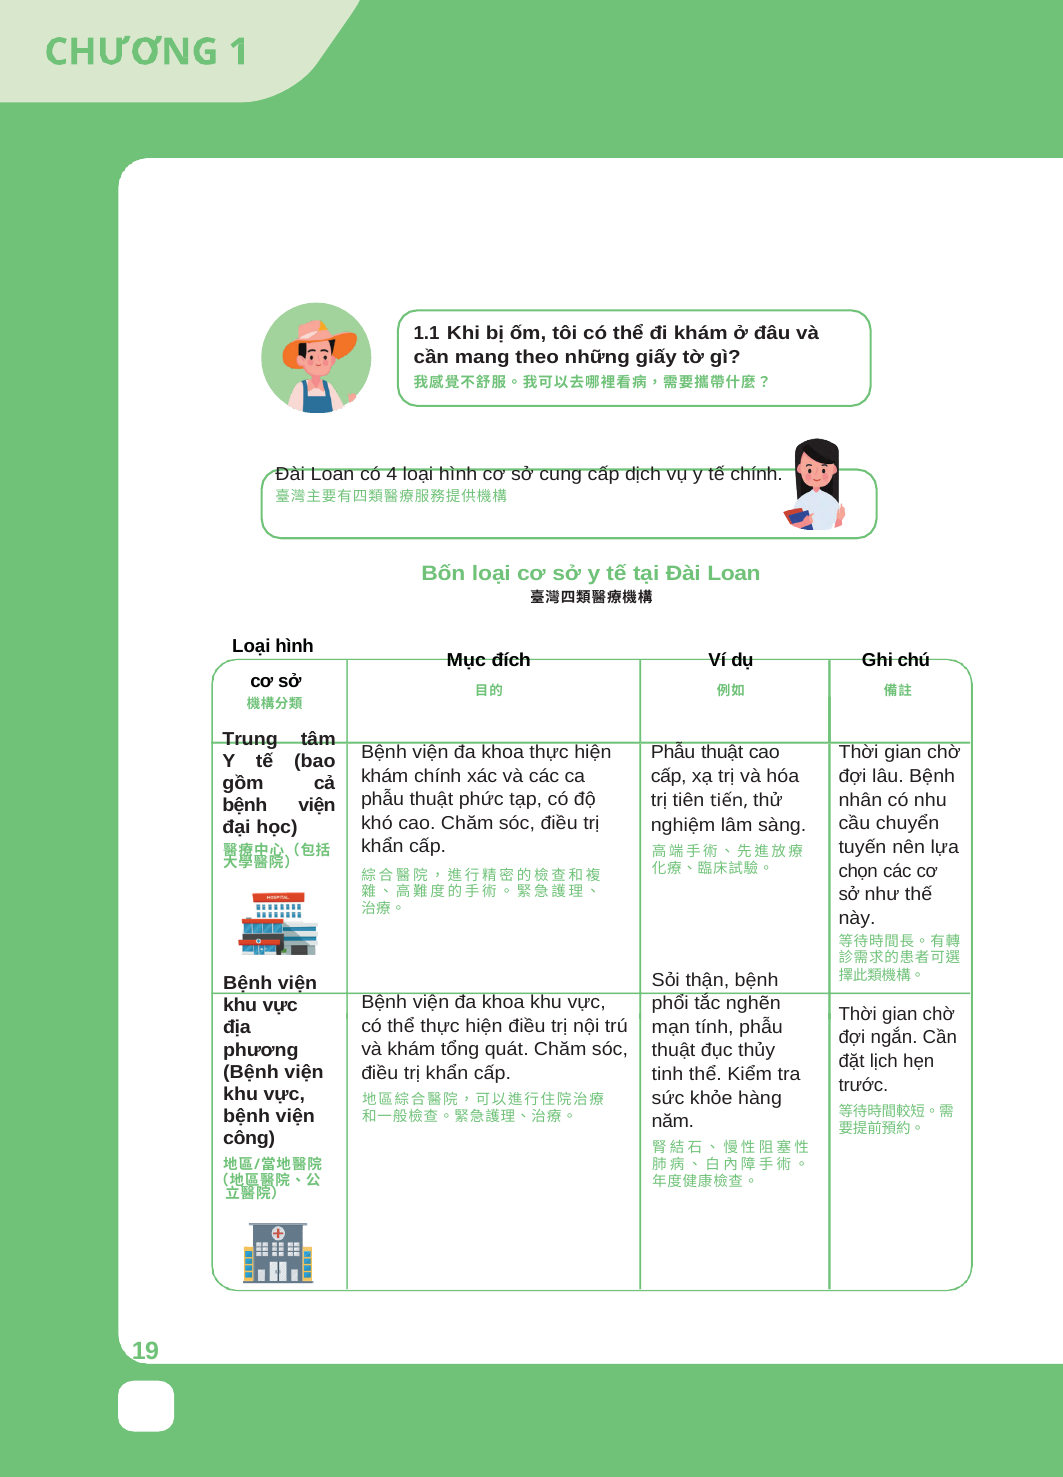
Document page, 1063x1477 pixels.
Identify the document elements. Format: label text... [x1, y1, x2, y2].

text 臺灣四類醫療機構 [165, 587, 1017, 607]
text 等待時間較短。需要提前預約。 [838, 1103, 960, 1137]
text Sỏi thận, bệnh phổi tắc nghẽn mạn tính, phẫu thuật đục thủy tinh thể. Kiểm tra sức khỏe hàng năm. [651, 968, 805, 1132]
text 高端手術、先進放療化療、臨床試驗。 [652, 843, 812, 877]
text 我感覺不舒服。我可以去哪裡看病，需要攜帶什麼？ [413, 372, 1017, 392]
text （地區醫院、公立醫院） [214, 1174, 326, 1203]
picture [0, 0, 1063, 1477]
text cơ sở [250, 671, 304, 692]
text 腎結石、慢性阻塞性肺病、白內障手術。年度健康檢查。 [652, 1139, 809, 1191]
text Loại hình [232, 638, 318, 656]
text Bệnh viện đa khoa khu vực, có thể thực hiện điều trị nội trú và khám tổng quát. Chăm sóc, điều trị khẩn cấp. [361, 991, 629, 1083]
text Đài Loan có 4 loại hình cơ sở cung cấp dịch vụ y tế chính. [275, 463, 1017, 484]
text Phẫu thuật cao cấp, xạ trị và hóa trị tiên tiến, thử nghiệm lâm sàng. [651, 741, 819, 835]
text 機構分類 [247, 692, 304, 713]
text Bệnh viện đa khoa thực hiện khám chính xác và các ca phẫu thuật phức tạp, có độ khó cao. Chăm sóc, điều trị khẩn cấp. [361, 741, 627, 857]
text 等待時間長。有轉診需求的患者可選擇此類機構。 [838, 933, 960, 984]
text 目的 例如 備註 [474, 681, 1017, 699]
list Khi bị ốm, tôi có thể đi khám ở đâu và cần mang theo những giấy tờ gì? [413, 321, 857, 368]
text Bốn loại cơ sở y tế tại Đài Loan [165, 561, 1017, 585]
text 臺灣主要有四類醫療服務提供機構 [275, 486, 1017, 506]
text Bệnh viện khu vực địa phương (Bệnh viện khu vực, bệnh viện công) [223, 972, 329, 1149]
text 地區綜合醫院，可以進行住院治療和一般檢查。緊急護理、治療。 [362, 1091, 617, 1125]
text 綜合醫院，進行精密的檢查和複雜、高難度的手術。緊急護理、治療。 [361, 866, 600, 918]
text Thời gian chờ đợi lâu. Bệnh nhân có nhu cầu chuyển tuyến nên lựa chọn các cơ sở như thế này. [838, 741, 961, 928]
text 醫療中心（包括大學醫院） [223, 844, 333, 871]
text 19 SỔ TAY SỨC KHỎE CHO NGƯỜI LAO ĐỘNG [132, 1336, 1017, 1365]
text Thời gian chờ đợi ngắn. Cần đặt lịch hẹn trước. [838, 1002, 961, 1095]
text Trung tâm Y tế (bao gồm cả bệnh viện đại học) [222, 727, 336, 838]
text 地區/當地醫院 [223, 1153, 336, 1173]
